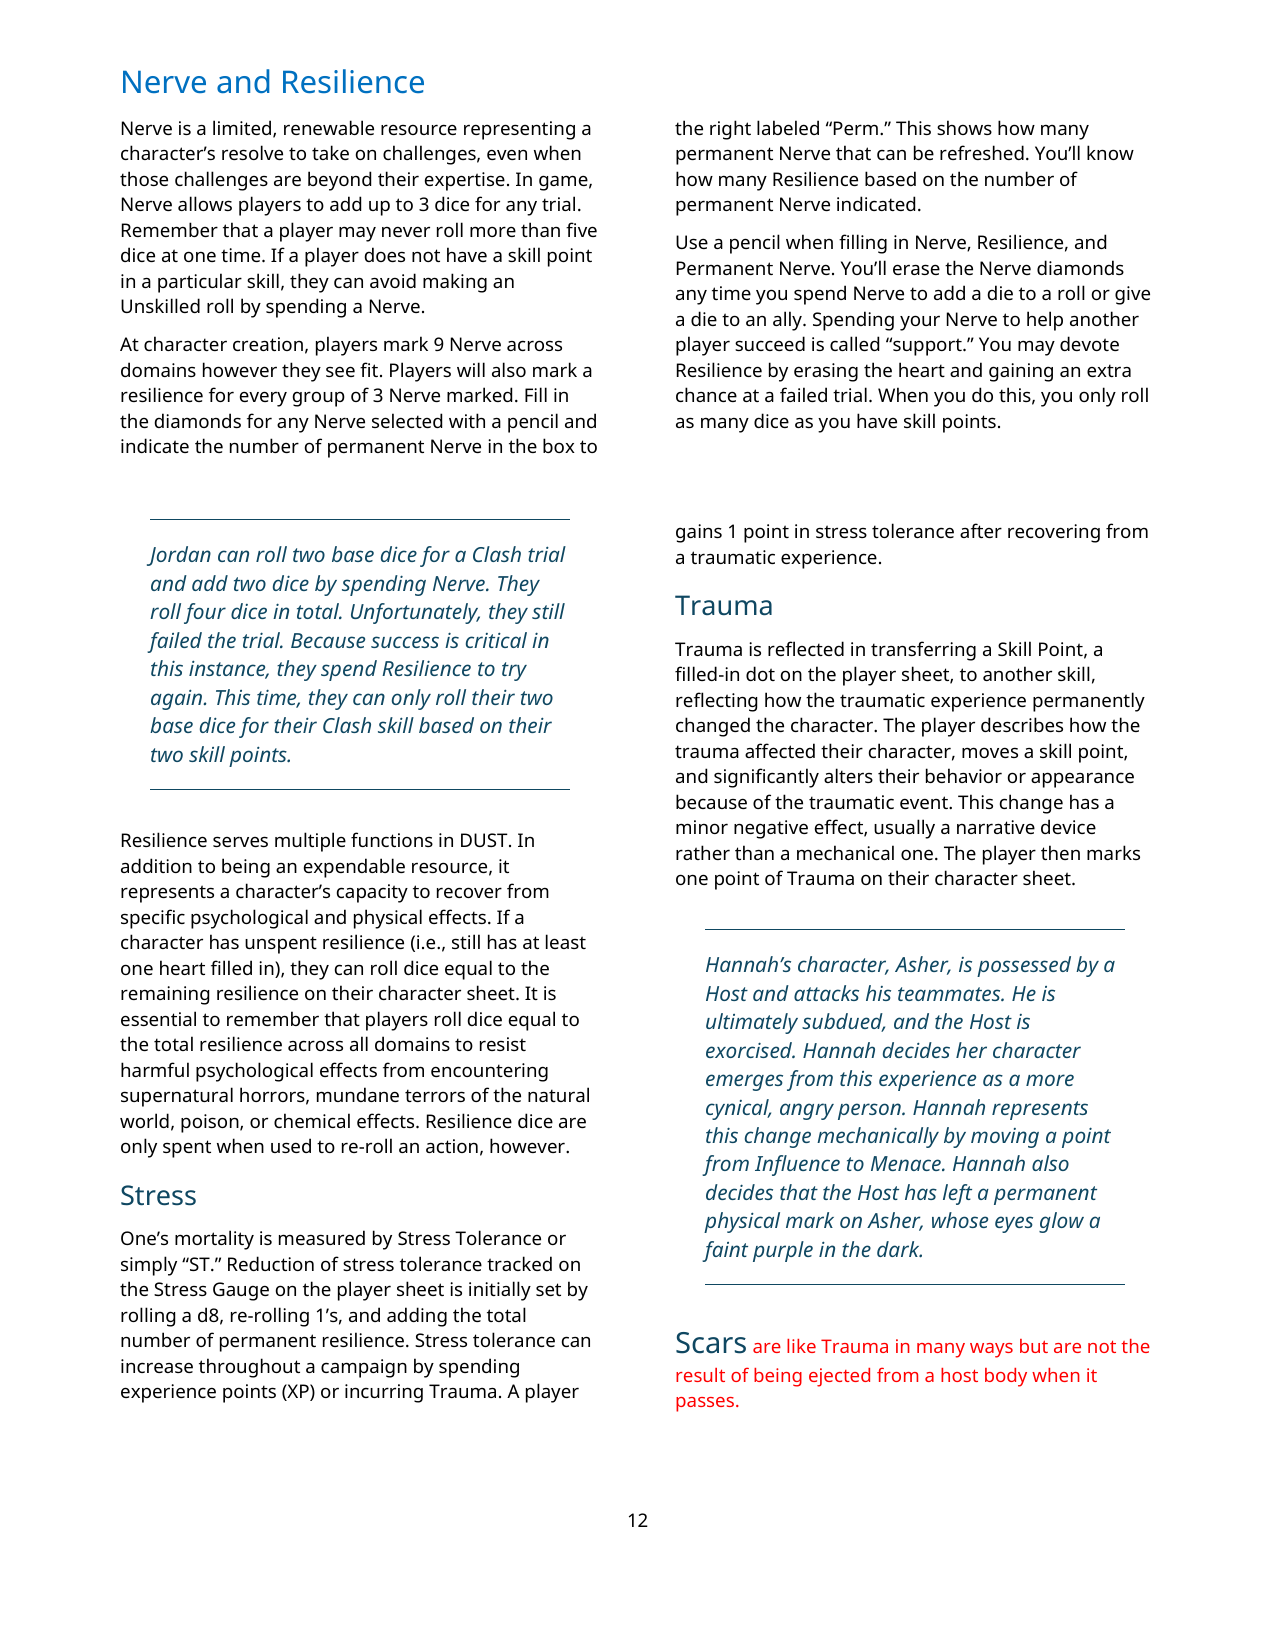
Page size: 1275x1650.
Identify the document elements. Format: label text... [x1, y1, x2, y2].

subtitle Trauma [675, 586, 1155, 623]
text Trauma is reflected in transferring a Skill Point, a filled-in dot on the player sheet, to another skill, reflecting how the traumatic experience permanently changed the character. The player describes how the trauma affected their character, moves a skill point, and significantly alters their behavior or appearance because of the traumatic event. This change has a minor negative effect, usually a narrative device rather than a mechanical one. The player then marks one point of Trauma on their character sheet. [675, 636, 1155, 891]
text Hannah’s character, Asher, is possessed by a Host and attacks his teammates. He is ultimately subdued, and the Host is exorcised. Hannah decides her character emerges from this experience as a more cynical, angry person. Hannah represents this change mechanically by moving a point from Influence to Menace. Hannah also decides that the Host has left a permanent physical mark on Asher, whose eyes glow a faint purple in the dark. [705, 930, 1125, 1284]
text Use a pencil when filling in Nerve, Resilience, and Permanent Nerve. You’ll erase the Nerve diamonds any time you spend Nerve to add a die to a roll or give a die to an ally. Spending your Nerve to help another player succeed is called “support.” You may devote Resilience by erasing the heart and gaining an extra chance at a failed trial. When you do this, you only roll as many dice as you have skill points. [675, 230, 1155, 434]
subtitle Stress [120, 1176, 600, 1213]
text At character creation, players mark 9 Nerve across domains however they see fit. Players will also mark a resilience for every group of 3 Nerve marked. Fill in the diamonds for any Nerve selected with a pencil and indicate the number of permanent Nerve in the box to the right labeled “Perm.” This shows how many permanent Nerve that can be refreshed. You’ll know how many Resilience based on the number of permanent Nerve indicated. [675, 115, 1155, 217]
text At character creation, players mark 9 Nerve across domains however they see fit. Players will also mark a resilience for every group of 3 Nerve marked. Fill in the diamonds for any Nerve selected with a pencil and indicate the number of permanent Nerve in the box to the right labeled “Perm.” This shows how many permanent Nerve that can be refreshed. You’ll know how many Resilience based on the number of permanent Nerve indicated. [120, 332, 600, 459]
text One’s mortality is measured by Stress Tolerance or simply “ST.” Reduction of stress tolerance tracked on the Stress Gauge on the player sheet is initially set by rolling a d8, re-rolling 1’s, and adding the total number of permanent resilience. Stress tolerance can increase throughout a campaign by spending experience points (XP) or incurring Trauma. A player gains 1 point in stress tolerance after recovering from a traumatic experience. [120, 1225, 600, 1404]
text Scars are like Trauma in many ways but are not the result of being ejected from a host body when it passes. [675, 1323, 1155, 1413]
text Resilience serves multiple functions in DUST. In addition to being an expendable resource, it represents a character’s capacity to recover from specific psychological and physical effects. If a character has unspent resilience (i.e., still has at least one heart filled in), they can roll dice equal to the remaining resilience on their character sheet. It is essential to remember that players roll dice equal to the total resilience across all domains to resist harmful psychological effects from encountering supernatural horrors, mundane terrors of the natural world, poison, or chemical effects. Resilience dice are only spent when used to re-roll an action, however. [120, 827, 600, 1159]
subtitle Nerve and Resilience [120, 60, 1155, 103]
text Jordan can roll two base dice for a Clash trial and add two dice by spending Nerve. They roll four dice in total. Unfortunately, they still failed the trial. Because success is critical in this instance, they spend Resilience to try again. This time, they can only roll their two base dice for their Clash skill based on their two skill points. [150, 520, 570, 789]
text Nerve is a limited, renewable resource representing a character’s resolve to take on challenges, even when those challenges are beyond their expertise. In game, Nerve allows players to add up to 3 dice for any trial. Remember that a player may never roll more than five dice at one time. If a player does not have a skill point in a particular skill, they can avoid making an Unskilled roll by spending a Nerve. [120, 115, 600, 319]
